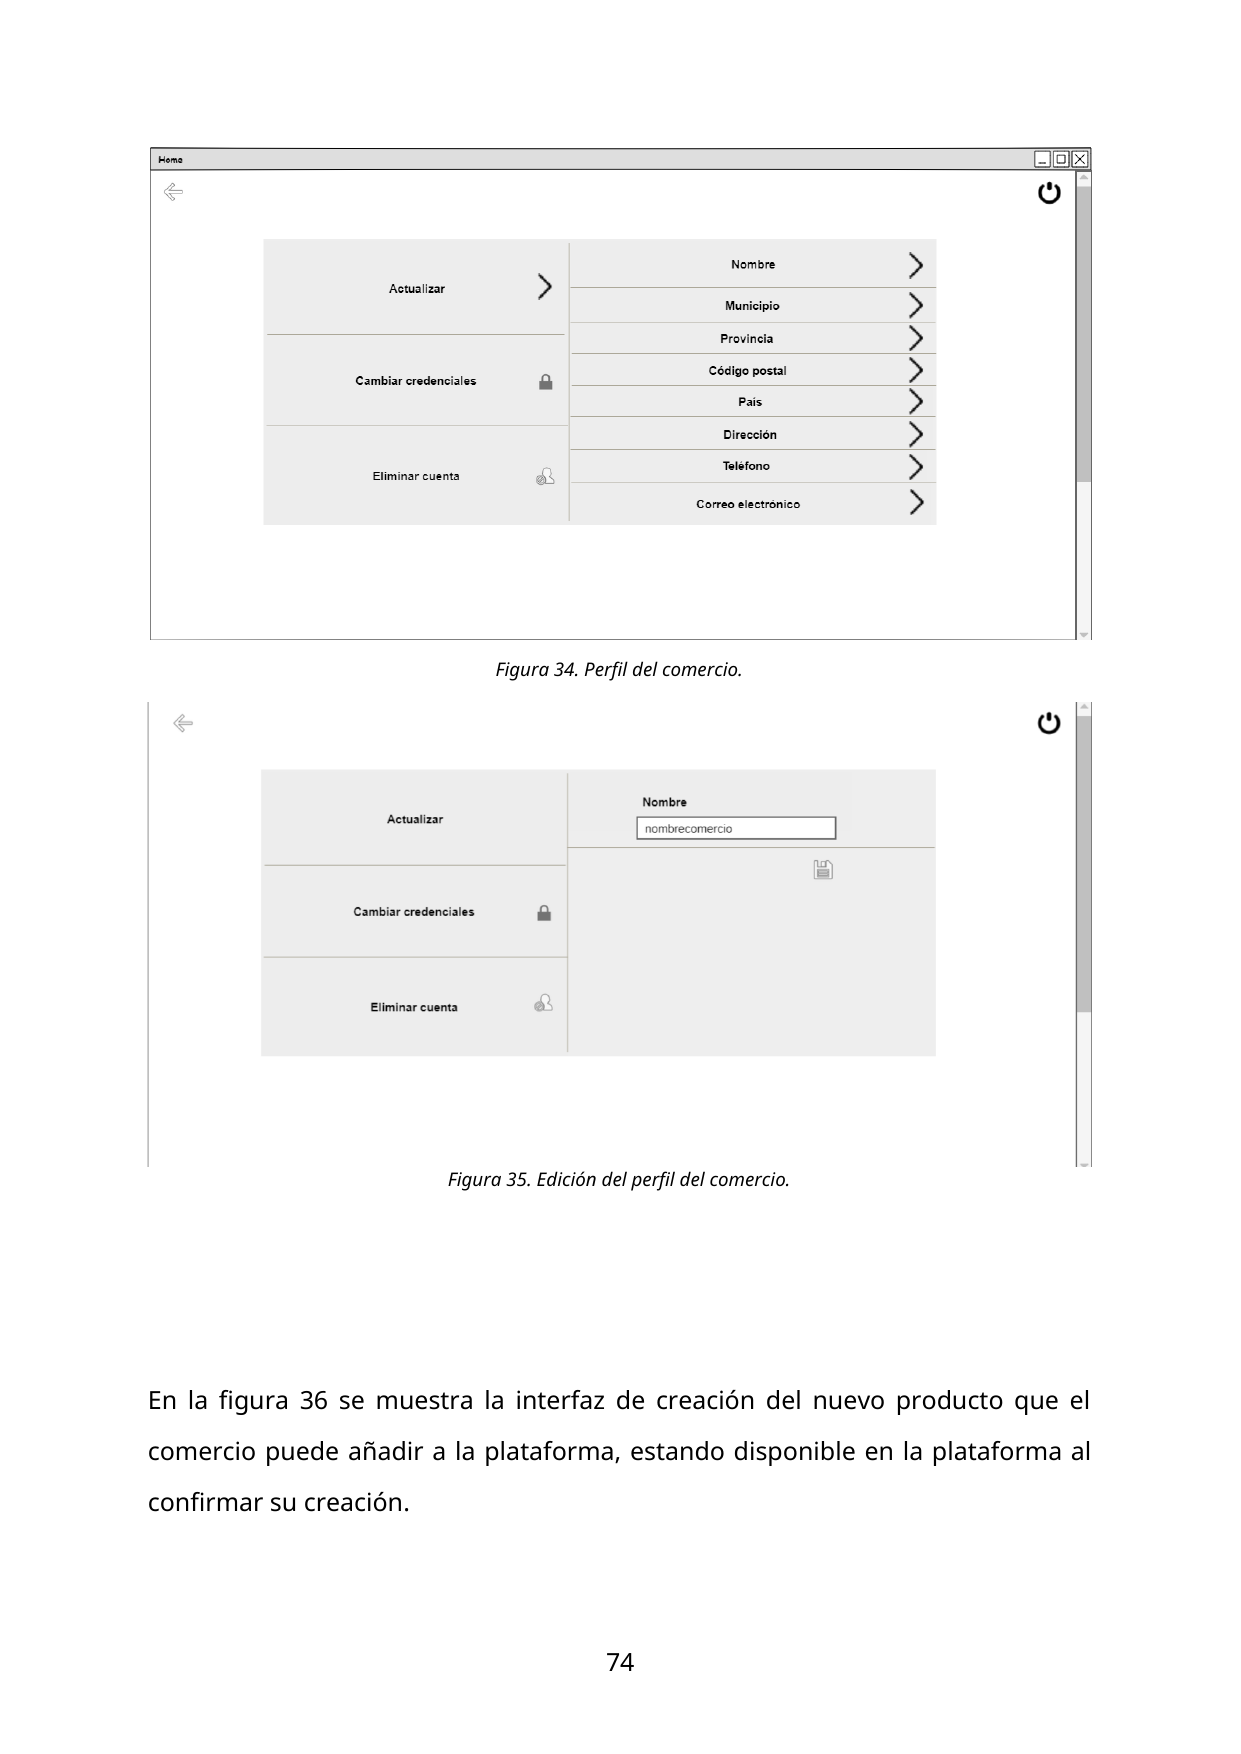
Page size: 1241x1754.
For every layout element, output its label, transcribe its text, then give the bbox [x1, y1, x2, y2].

picture [147, 147, 1092, 640]
text Figura 35. Edición del perfil del comercio. [148, 1167, 1092, 1192]
picture [147, 702, 1092, 1167]
text Figura 34. Perfil del comercio. [148, 656, 1092, 682]
text En la figura 36 se muestra la interfaz de creación del nuevo producto que el comercio puede añadir a la plataforma, estando disponible en la plataforma al confirmar su creación. [148, 1383, 1092, 1519]
